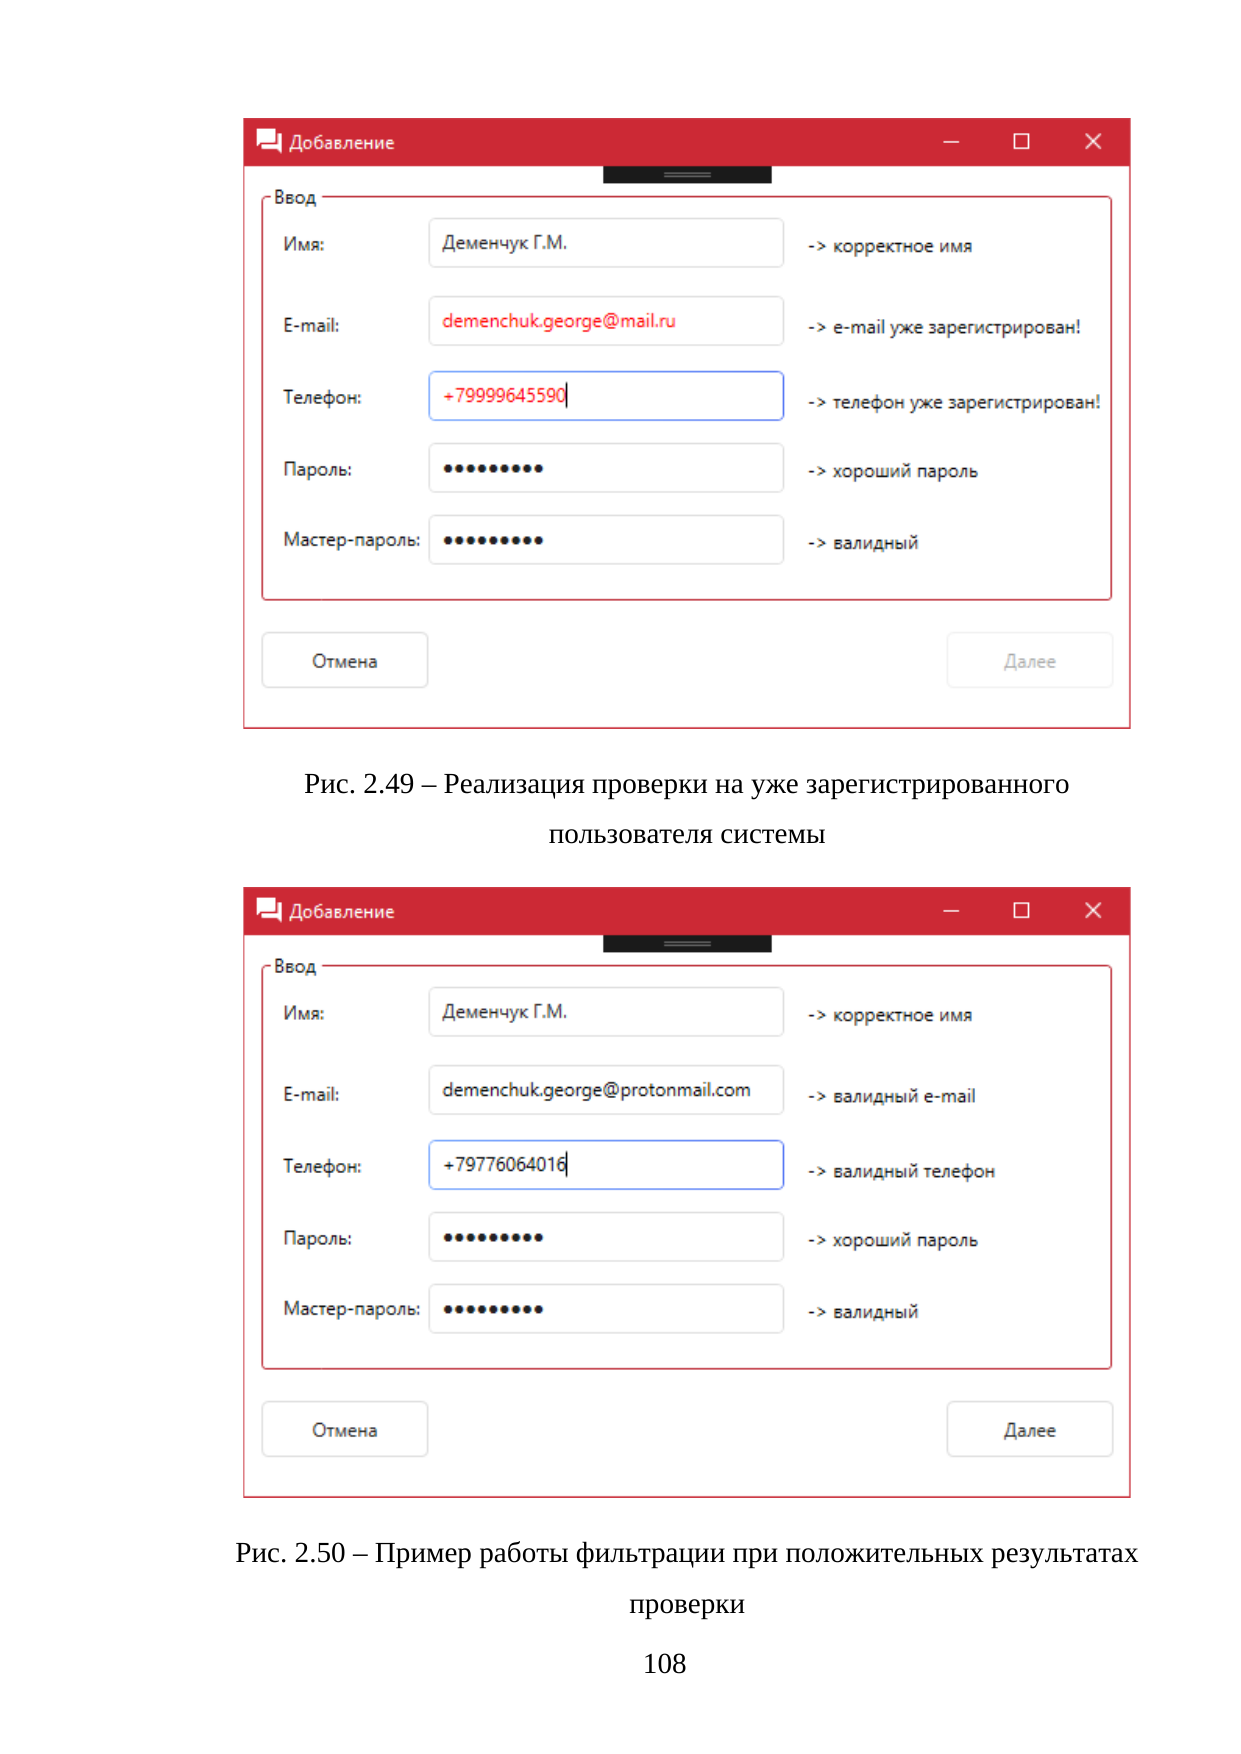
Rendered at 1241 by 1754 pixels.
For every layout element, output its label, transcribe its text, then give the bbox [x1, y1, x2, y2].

text Рис. 2.50 – Пример работы фильтрации при положительных результатах проверки [222, 1536, 1152, 1619]
picture [243, 118, 1131, 729]
text Рис. 2.49 – Реализация проверки на уже зарегистрированного пользователя системы [222, 766, 1152, 850]
picture [243, 887, 1131, 1498]
